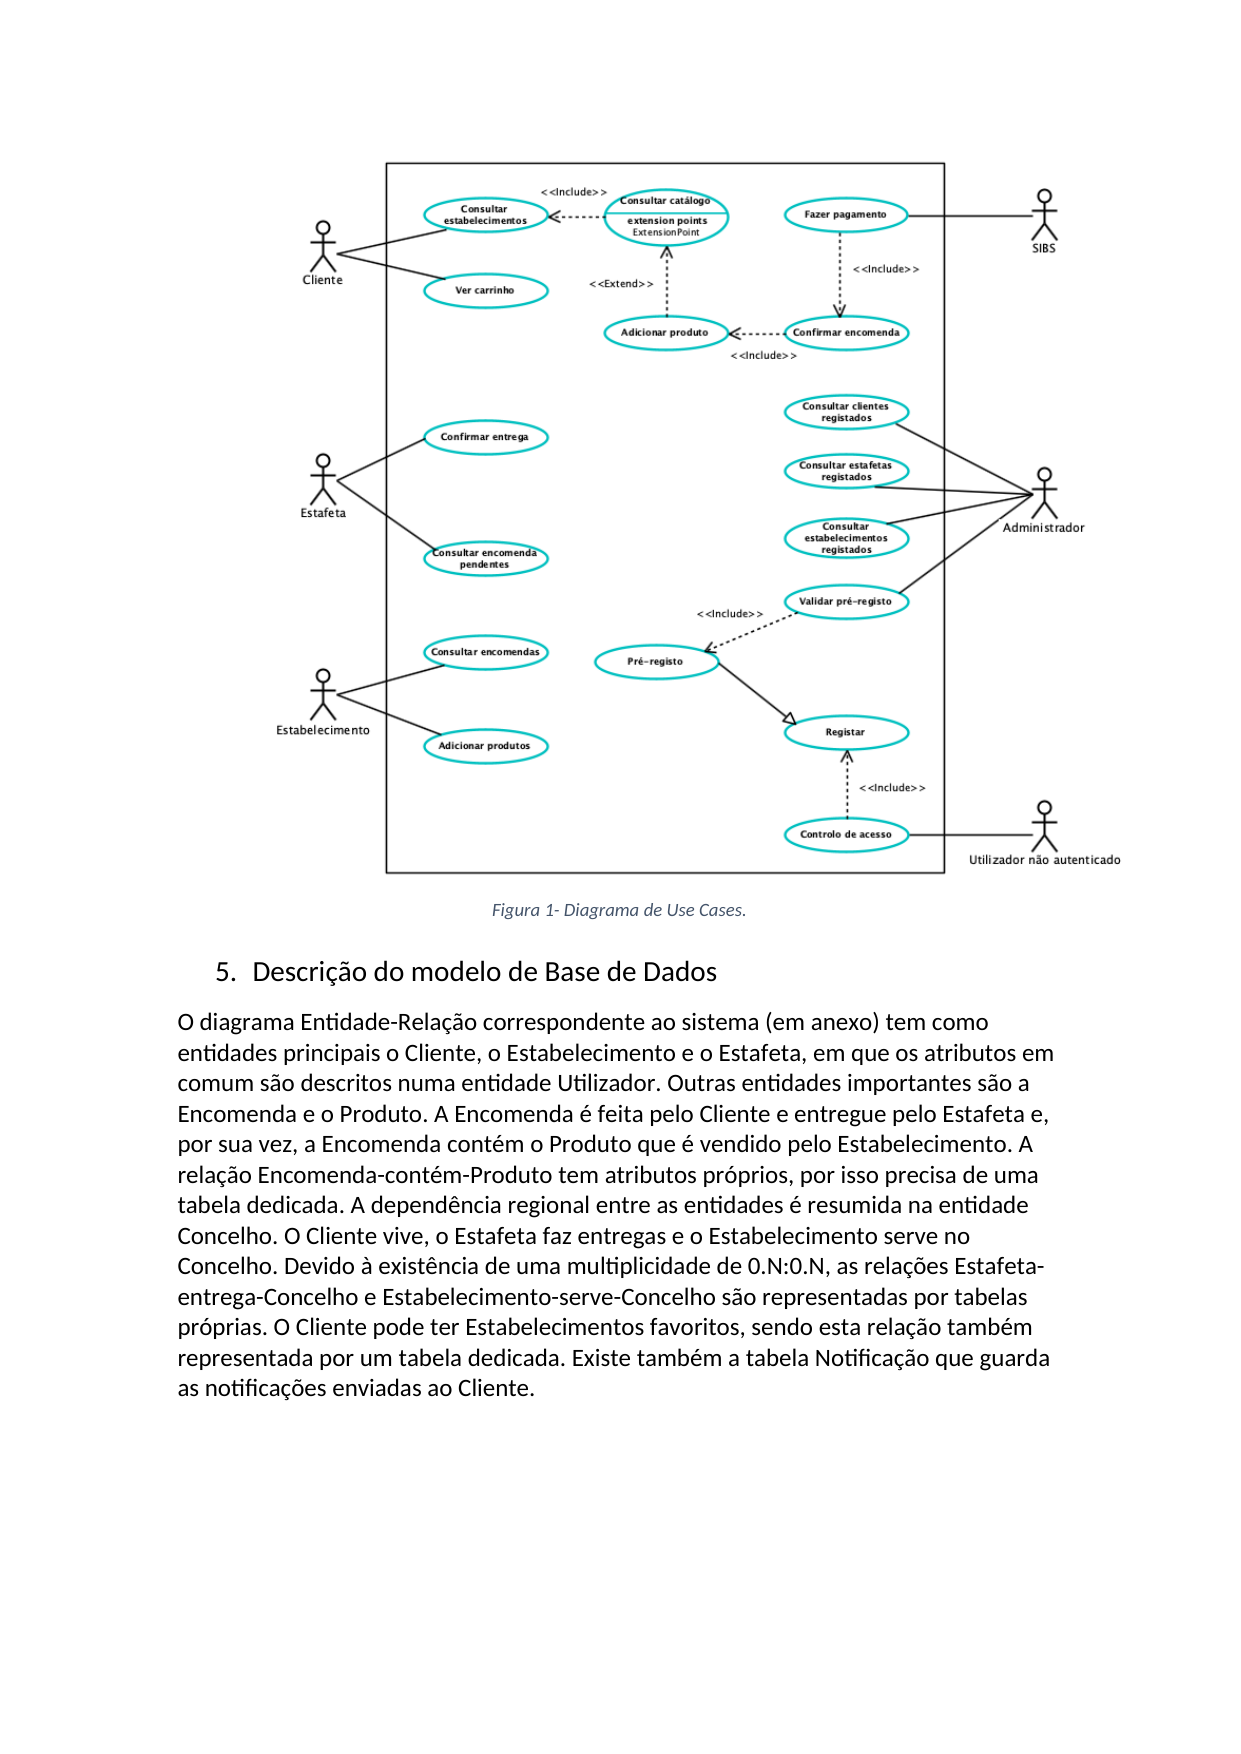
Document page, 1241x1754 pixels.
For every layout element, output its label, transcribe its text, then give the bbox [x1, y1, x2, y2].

picture [252, 147, 1138, 883]
list Descrição do modelo de Base de Dados [215, 953, 1063, 988]
text O diagrama Entidade-Relação correspondente ao sistema (em anexo) tem como entidades principais o Cliente, o Estabelecimento e o Estafeta, em que os atributos em comum são descritos numa entidade Utilizador. Outras entidades importantes são a Encomenda e o Produto. A Encomenda é feita pelo Cliente e entregue pelo Estafeta e, por sua vez, a Encomenda contém o Produto que é vendido pelo Estabelecimento. A relação Encomenda-contém-Produto tem atributos próprios, por isso precisa de uma tabela dedicada. A dependência regional entre as entidades é resumida na entidade Concelho. O Cliente vive, o Estafeta faz entregas e o Estabelecimento serve no Concelho. Devido à existência de uma multiplicidade de 0.N:0.N, as relações Estafeta-entrega-Concelho e Estabelecimento-serve-Concelho são representadas por tabelas próprias. O Cliente pode ter Estabelecimentos favoritos, sendo esta relação também representada por um tabela dedicada. Existe também a tabela Notificação que guarda as notificações enviadas ao Cliente. [177, 1006, 1063, 1403]
text Figura 1- Diagrama de Use Cases. [177, 898, 1063, 921]
